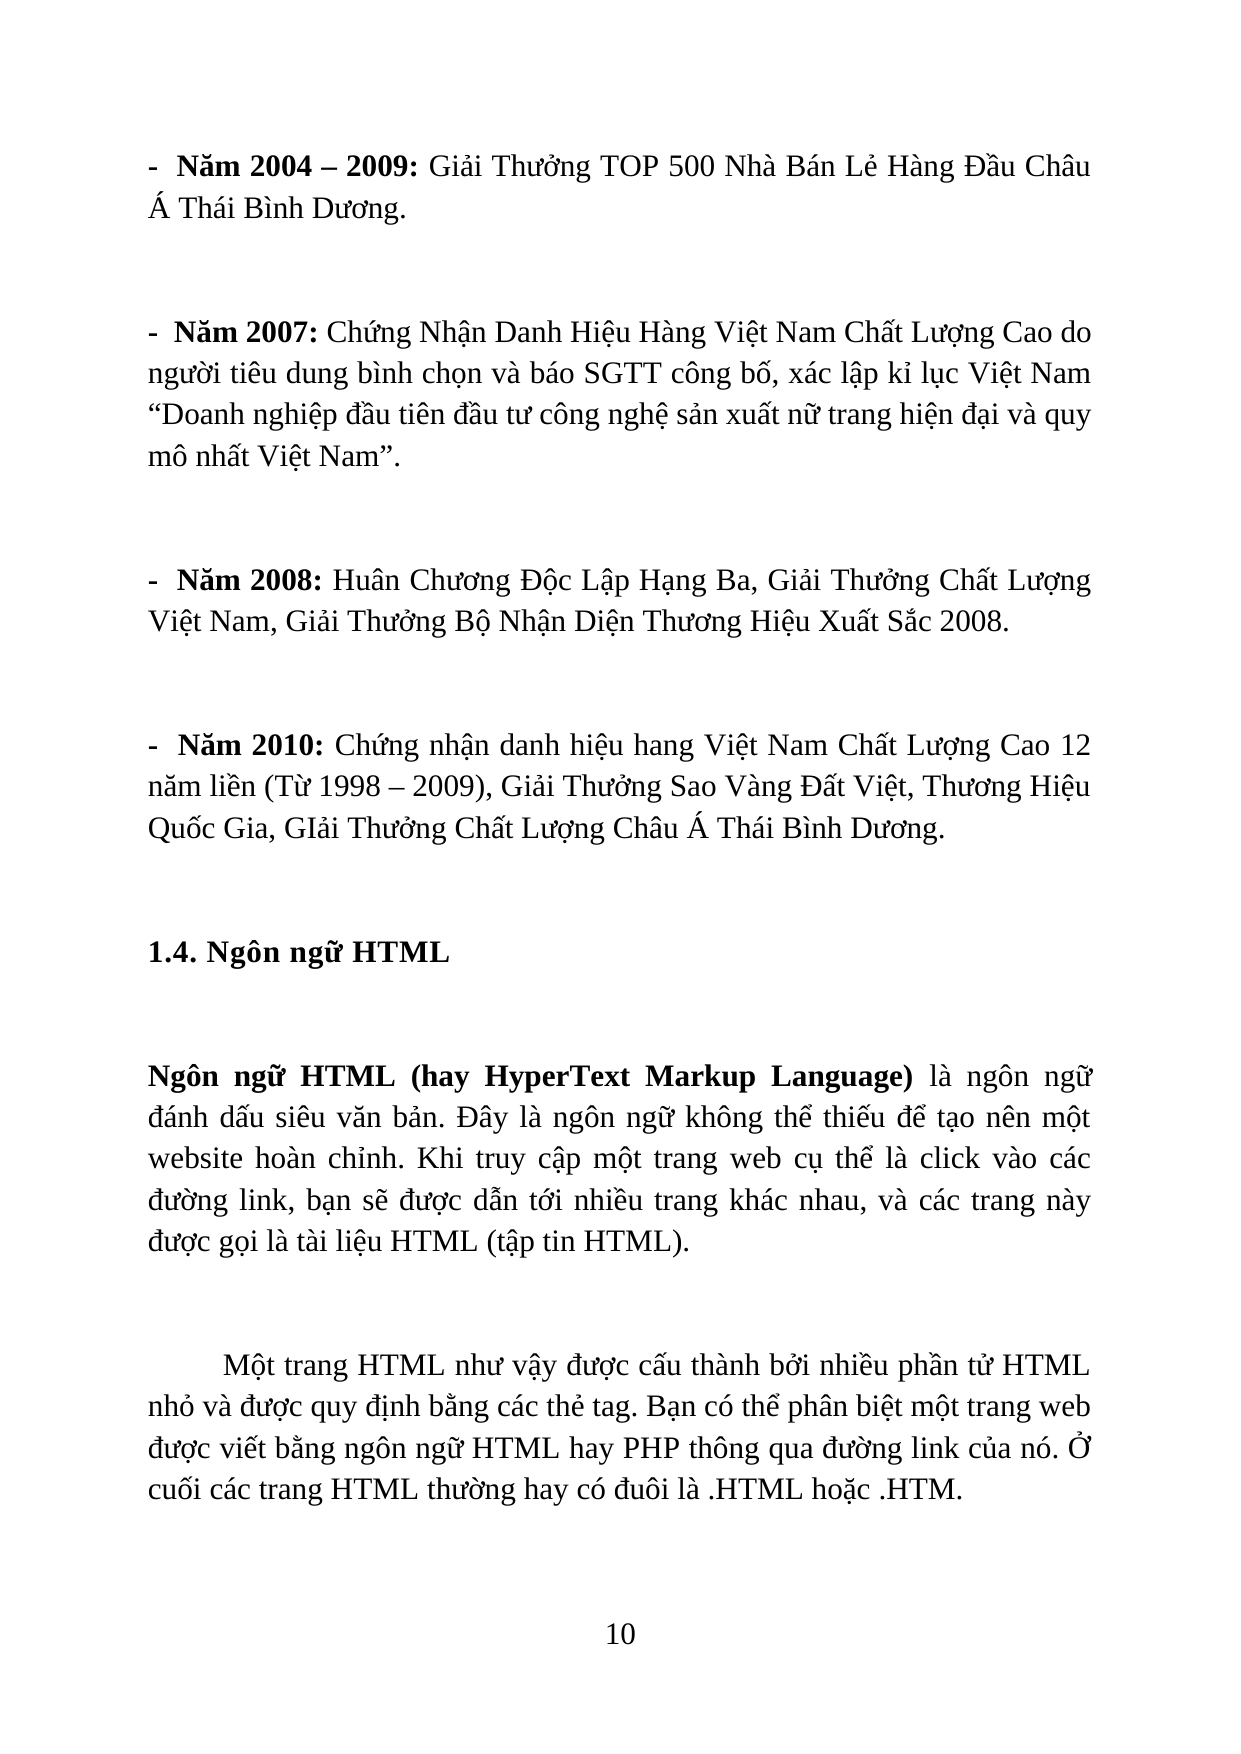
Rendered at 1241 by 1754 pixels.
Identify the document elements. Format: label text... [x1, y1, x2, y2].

text 1.4. Ngôn ngữ HTML [148, 933, 1092, 969]
text Một trang HTML như vậy được cấu thành bởi nhiều phần tử HTML nhỏ và được quy định bằng các thẻ tag. Bạn có thể phân biệt một trang web được viết bằng ngôn ngữ HTML hay PHP thông qua đường link của nó. Ở cuối các trang HTML thường hay có đuôi là .HTML hoặc .HTM. [148, 1346, 1092, 1506]
text - Năm 2007: Chứng Nhận Danh Hiệu Hàng Việt Nam Chất Lượng Cao do người tiêu dung bình chọn và báo SGTT công bố, xác lập kỉ lục Việt Nam “Doanh nghiệp đầu tiên đầu tư công nghệ sản xuất nữ trang hiện đại và quy mô nhất Việt Nam”. [148, 313, 1092, 473]
text - Năm 2004 – 2009: Giải Thưởng TOP 500 Nhà Bán Lẻ Hàng Đầu Châu Á Thái Bình Dương. [148, 148, 1092, 225]
text Ngôn ngữ HTML (hay HyperText Markup Language) là ngôn ngữ đánh dấu siêu văn bản. Đây là ngôn ngữ không thể thiếu để tạo nên một website hoàn chỉnh. Khi truy cập một trang web cụ thể là click vào các đường link, bạn sẽ được dẫn tới nhiều trang khác nhau, và các trang này được gọi là tài liệu HTML (tập tin HTML). [148, 1057, 1092, 1258]
text - Năm 2010: Chứng nhận danh hiệu hang Việt Nam Chất Lượng Cao 12 năm liền (Từ 1998 – 2009), Giải Thưởng Sao Vàng Đất Việt, Thương Hiệu Quốc Gia, GIải Thưởng Chất Lượng Châu Á Thái Bình Dương. [148, 726, 1092, 845]
text - Năm 2008: Huân Chương Độc Lập Hạng Ba, Giải Thưởng Chất Lượng Việt Nam, Giải Thưởng Bộ Nhận Diện Thương Hiệu Xuất Sắc 2008. [148, 561, 1092, 638]
